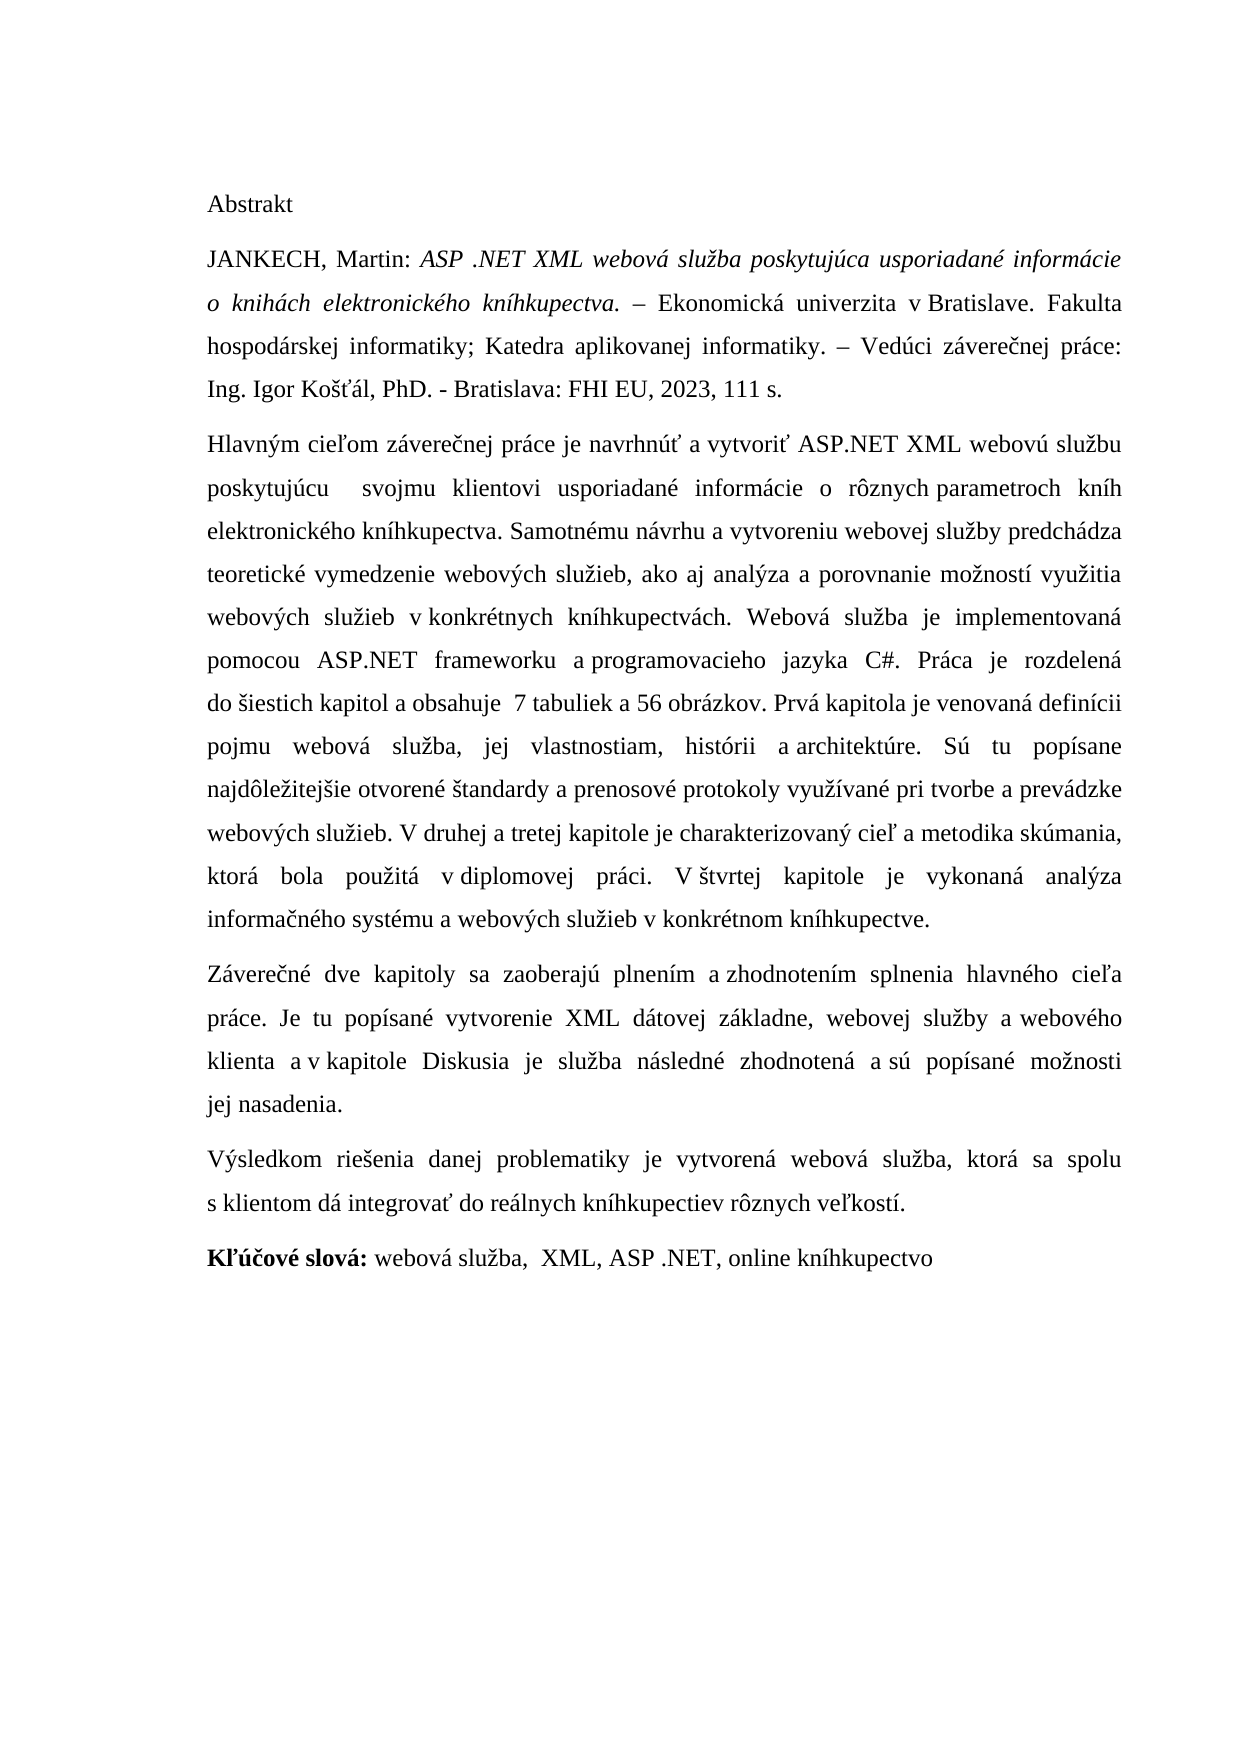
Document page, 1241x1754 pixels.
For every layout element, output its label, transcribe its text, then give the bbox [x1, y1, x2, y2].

text Abstrakt [207, 189, 1122, 218]
text Kľúčové slová: webová služba, XML, ASP .NET, online kníhkupectvo [207, 1243, 1122, 1272]
text JANKECH, Martin: ASP .NET XML webová služba poskytujúca usporiadané informácie o knihách elektronického kníhkupectva. – Ekonomická univerzita v Bratislave. Fakulta hospodárskej informatiky; Katedra aplikovanej informatiky. – Vedúci záverečnej práce: Ing. Igor Košťál, PhD. - Bratislava: FHI EU, 2023, 111 s. [207, 244, 1122, 403]
text Hlavným cieľom záverečnej práce je navrhnúť a vytvoriť ASP.NET XML webovú službu poskytujúcu svojmu klientovi usporiadané informácie o rôznych parametroch kníh elektronického kníhkupectva. Samotnému návrhu a vytvoreniu webovej služby predchádza teoretické vymedzenie webových služieb, ako aj analýza a porovnanie možností využitia webových služieb v konkrétnych kníhkupectvách. Webová služba je implementovaná pomocou ASP.NET frameworku a programovacieho jazyka C#. Práca je rozdelená do šiestich kapitol a obsahuje 7 tabuliek a 56 obrázkov. Prvá kapitola je venovaná definícii pojmu webová služba, jej vlastnostiam, histórii a architektúre. Sú tu popísane najdôležitejšie otvorené štandardy a prenosové protokoly využívané pri tvorbe a prevádzke webových služieb. V druhej a tretej kapitole je charakterizovaný cieľ a metodika skúmania, ktorá bola použitá v diplomovej práci. V štvrtej kapitole je vykonaná analýza informačného systému a webových služieb v konkrétnom kníhkupectve. [207, 429, 1122, 933]
text Výsledkom riešenia danej problematiky je vytvorená webová služba, ktorá sa spolu s klientom dá integrovať do reálnych kníhkupectiev rôznych veľkostí. [207, 1144, 1122, 1216]
text Záverečné dve kapitoly sa zaoberajú plnením a zhodnotením splnenia hlavného cieľa práce. Je tu popísané vytvorenie XML dátovej základne, webovej služby a webového klienta a v kapitole Diskusia je služba následné zhodnotená a sú popísané možnosti jej nasadenia. [207, 959, 1122, 1118]
